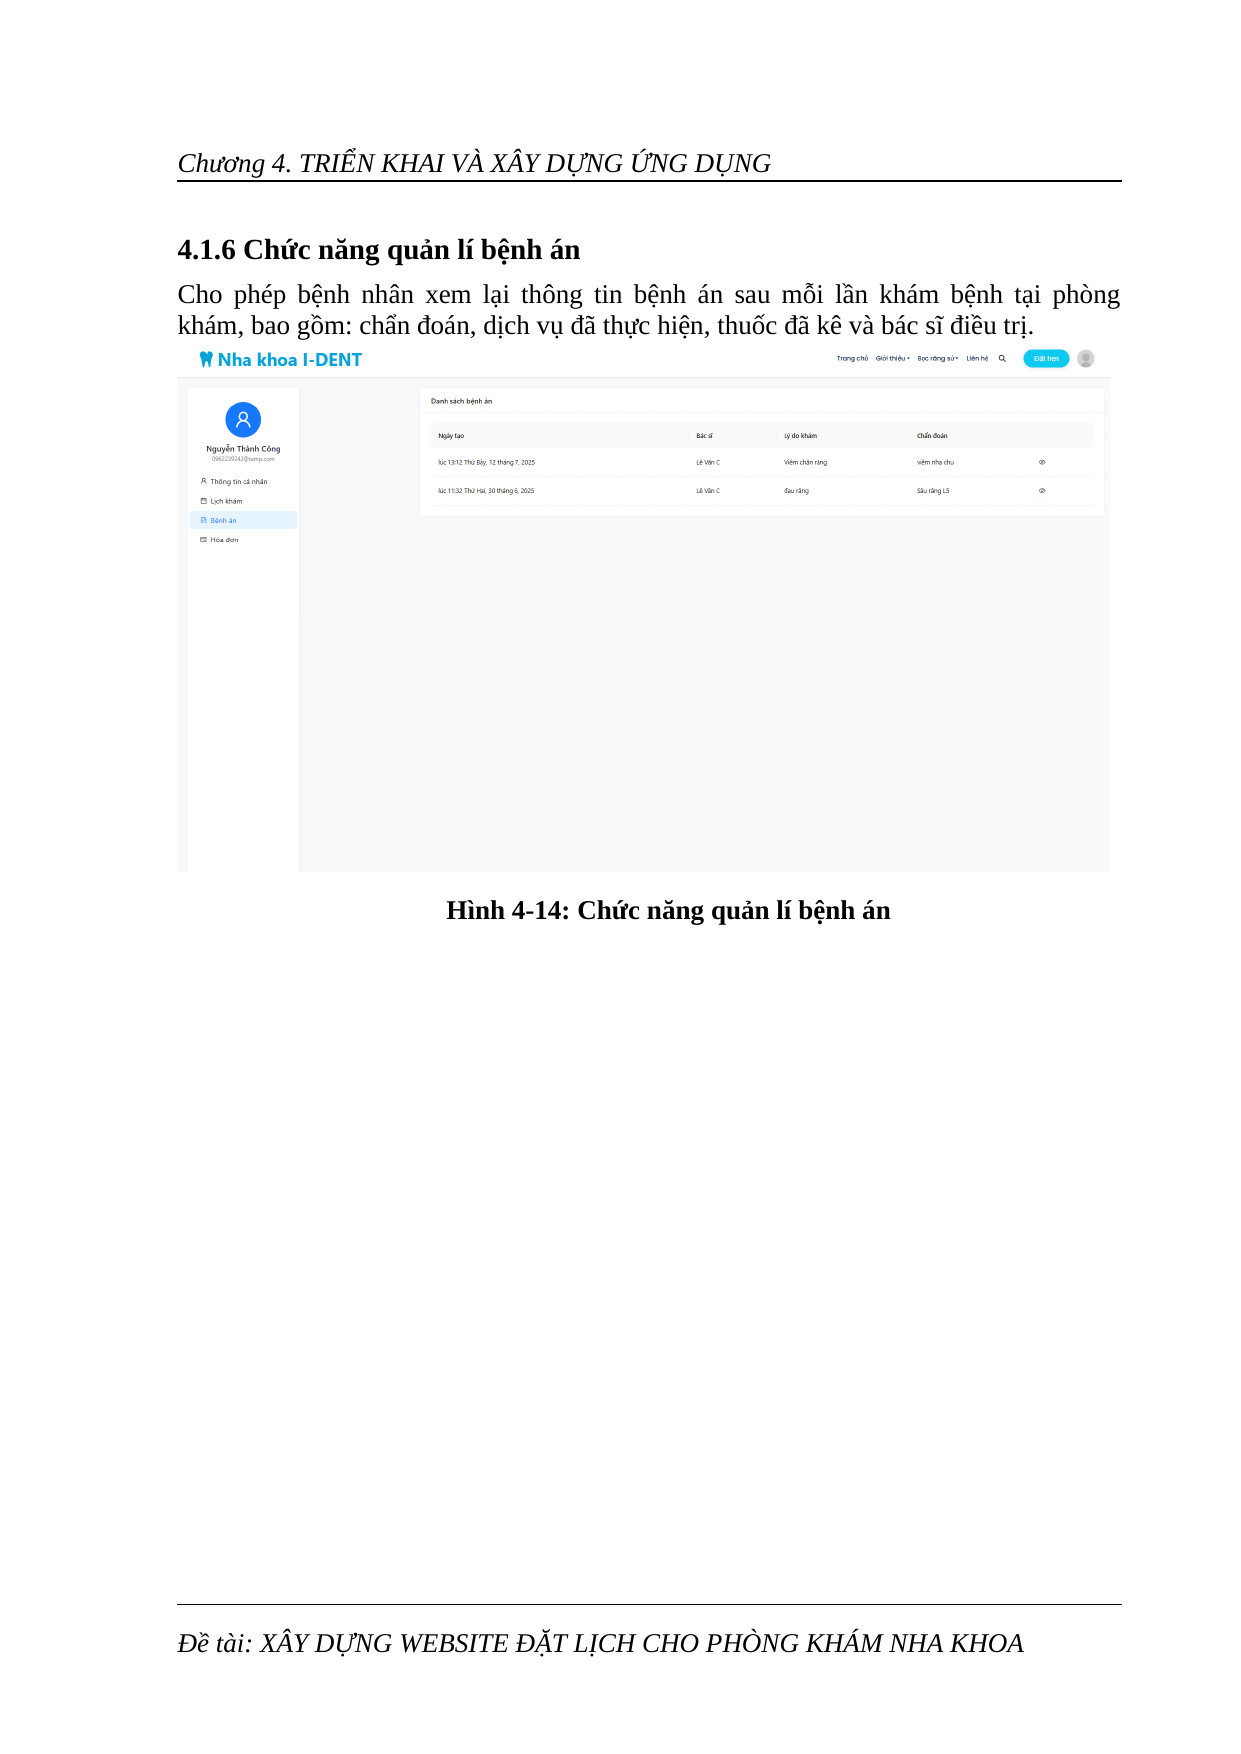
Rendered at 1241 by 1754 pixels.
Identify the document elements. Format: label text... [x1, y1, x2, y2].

text Cho phép bệnh nhân xem lại thông tin bệnh án sau mỗi lần khám bệnh tại phòng khám, bao gồm: chẩn đoán, dịch vụ đã thực hiện, thuốc đã kê và bác sĩ điều trị. [177, 278, 1122, 341]
text 4.1.6 Chức năng quản lí bệnh án [177, 232, 1122, 266]
picture [177, 340, 1110, 872]
list Chức năng quản lí bệnh án [215, 894, 1122, 925]
